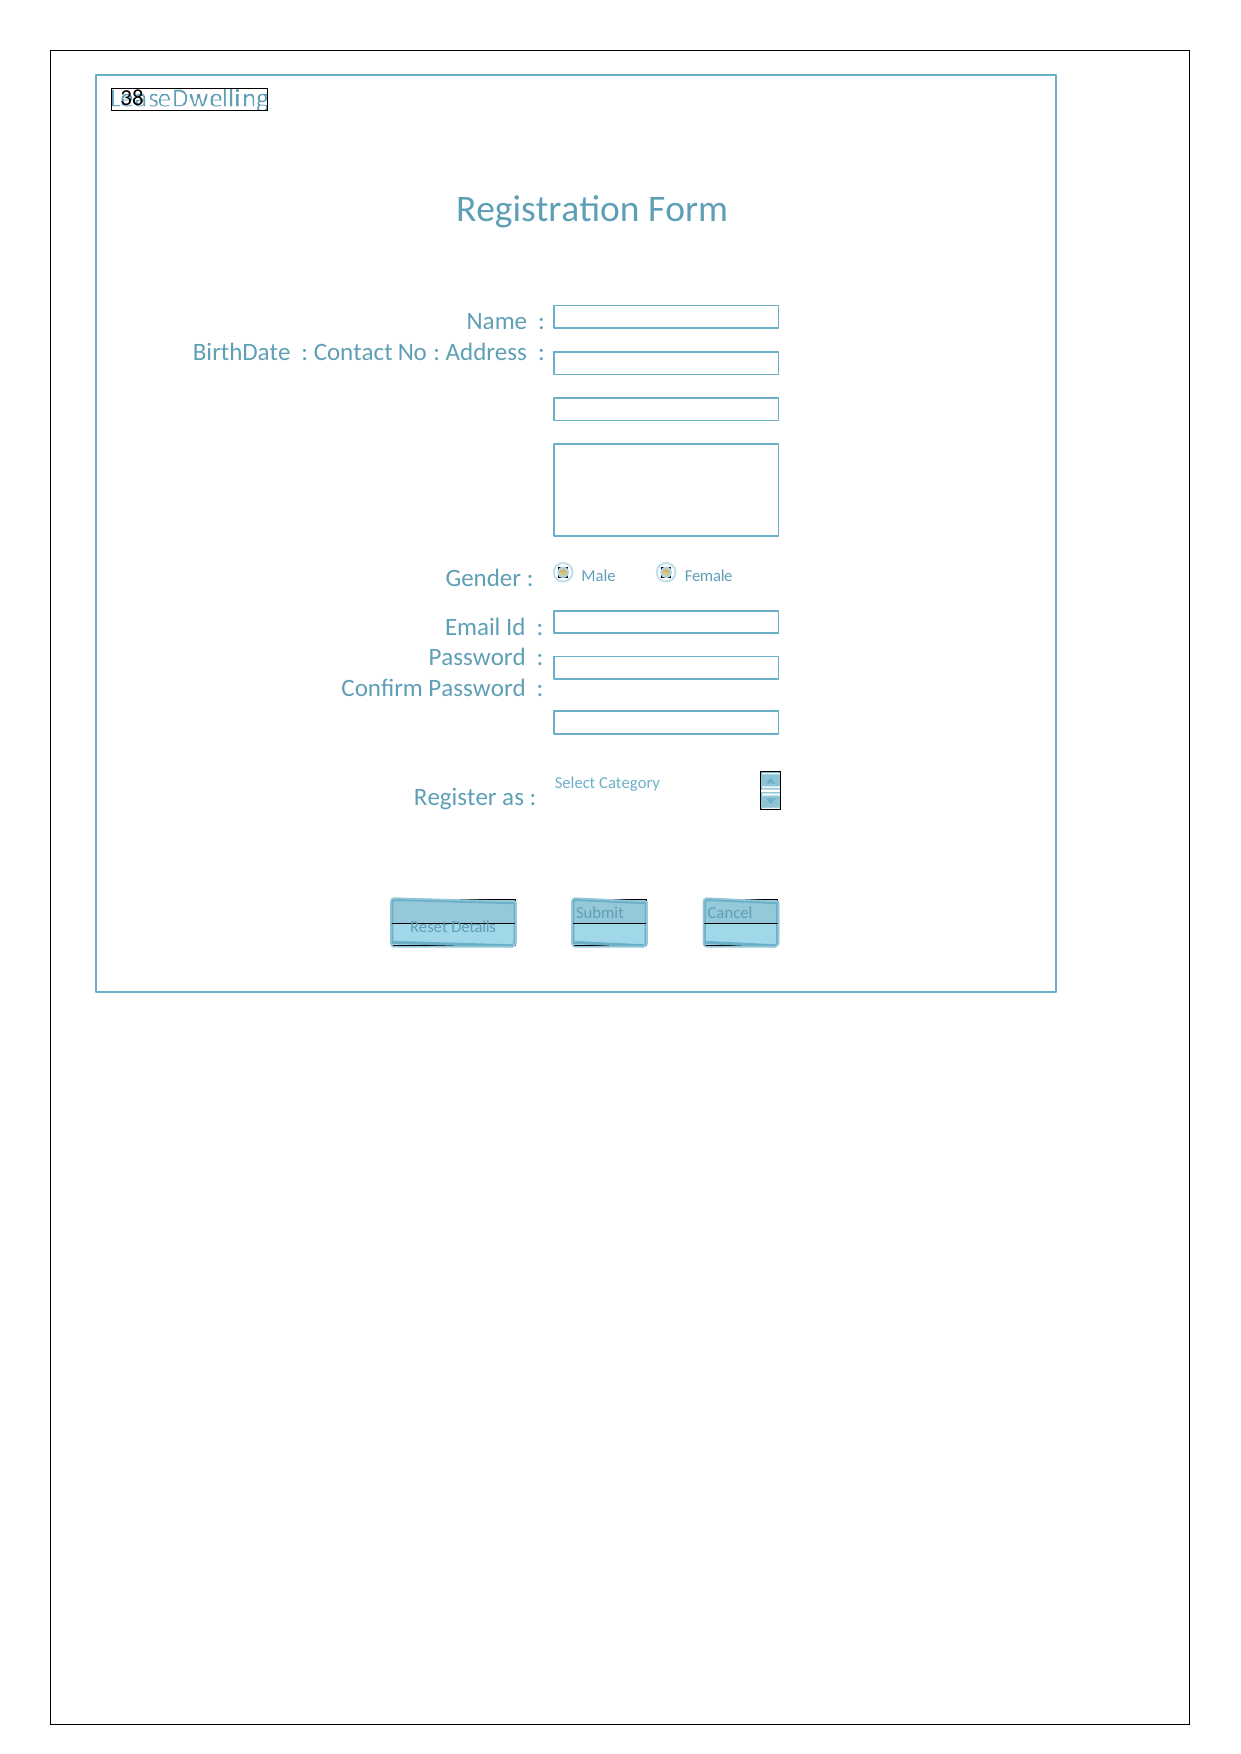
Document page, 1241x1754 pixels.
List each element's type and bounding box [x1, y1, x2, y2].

picture [575, 924, 644, 944]
picture [394, 924, 513, 944]
picture [706, 902, 776, 923]
picture [761, 772, 780, 809]
picture [706, 924, 776, 944]
picture [112, 89, 267, 110]
picture [575, 901, 644, 923]
picture [394, 901, 513, 923]
